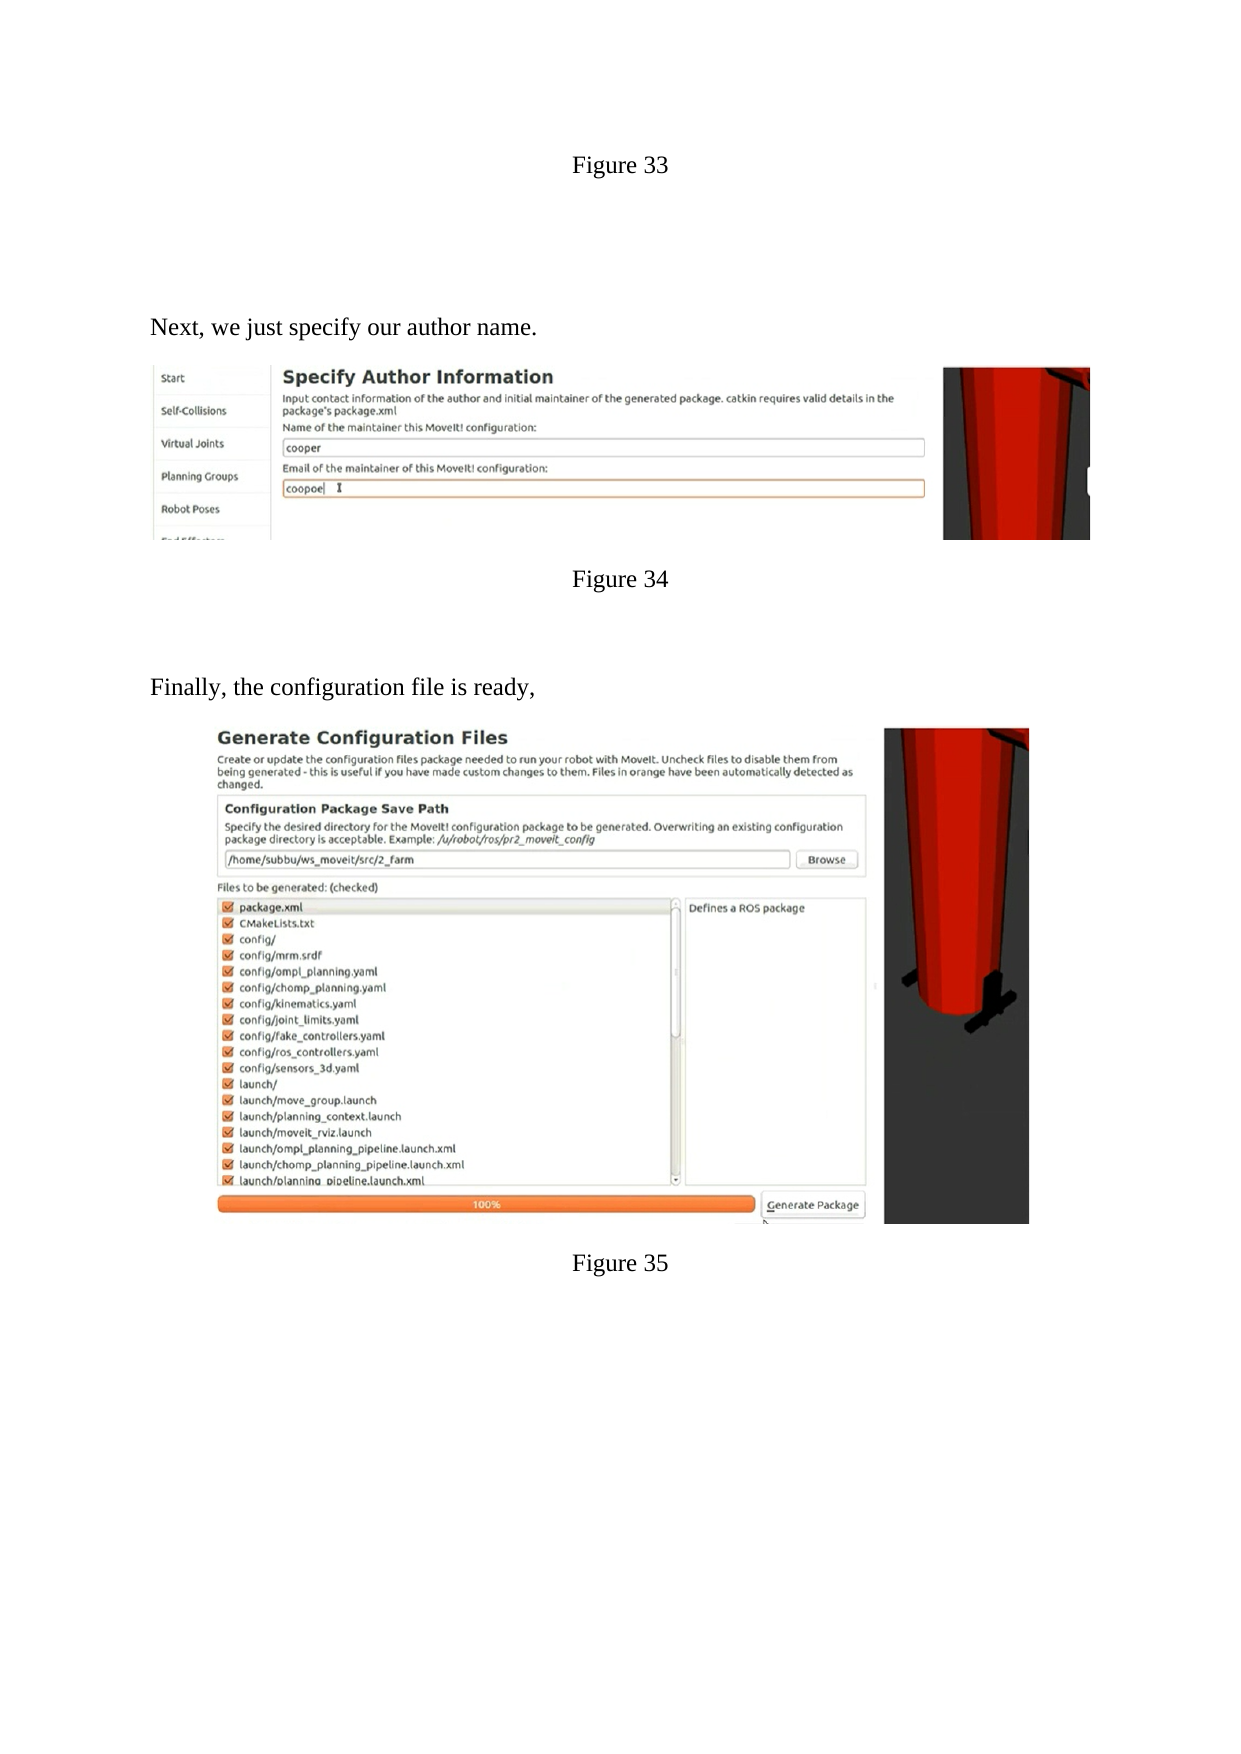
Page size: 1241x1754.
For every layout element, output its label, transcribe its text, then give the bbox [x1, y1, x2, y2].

text Next, we just specify our author name. [150, 312, 1090, 340]
text Figure 35 [150, 1248, 1090, 1277]
text Figure 34 [150, 564, 1090, 593]
picture [150, 365, 1091, 540]
picture [211, 725, 1030, 1224]
text Figure 33 [150, 150, 1090, 179]
text Finally, the configuration file is ready, [150, 672, 1090, 701]
